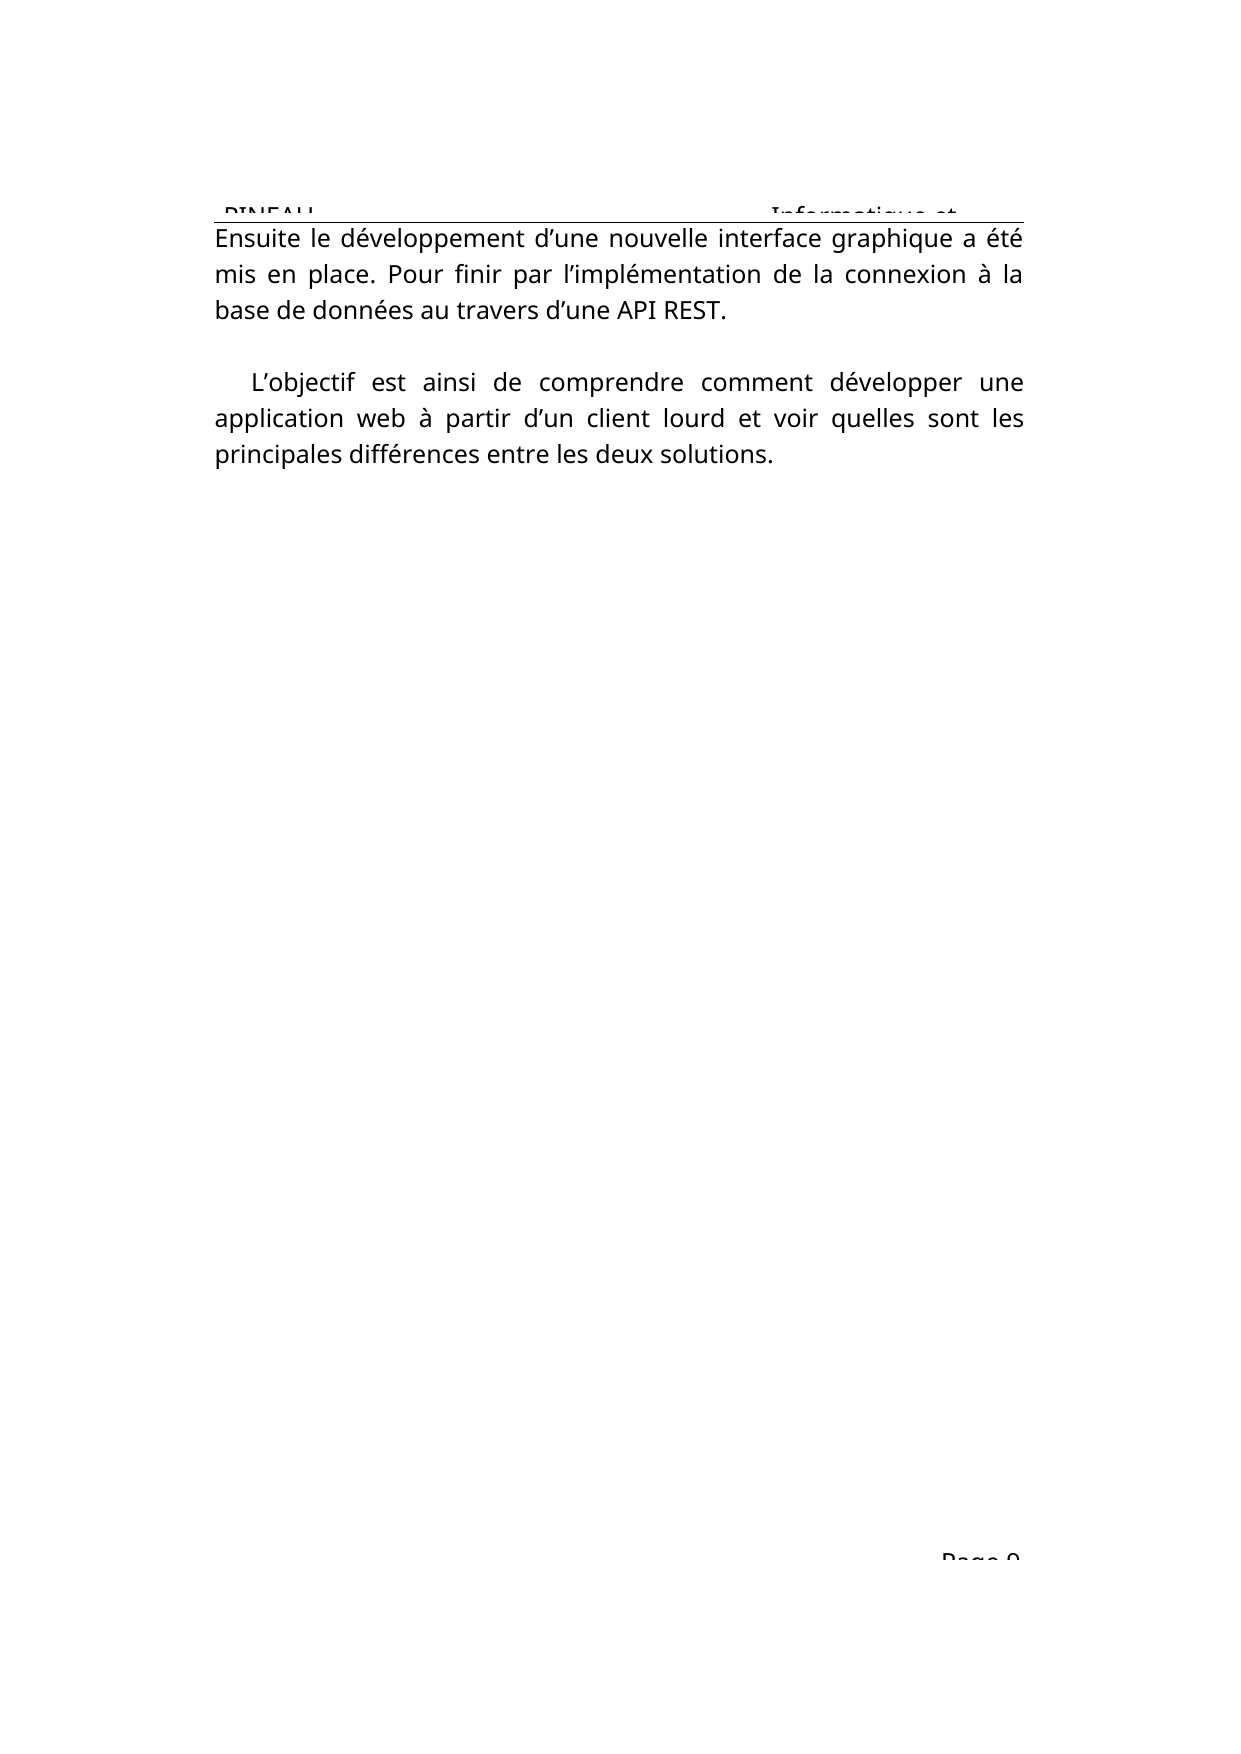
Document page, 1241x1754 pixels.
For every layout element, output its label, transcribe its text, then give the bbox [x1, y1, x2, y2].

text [214, 221, 1024, 326]
text L’objectif est ainsi de comprendre comment développer une application web à partir d’un client lourd et voir quelles sont les principales différences entre les deux solutions. [214, 365, 1024, 470]
